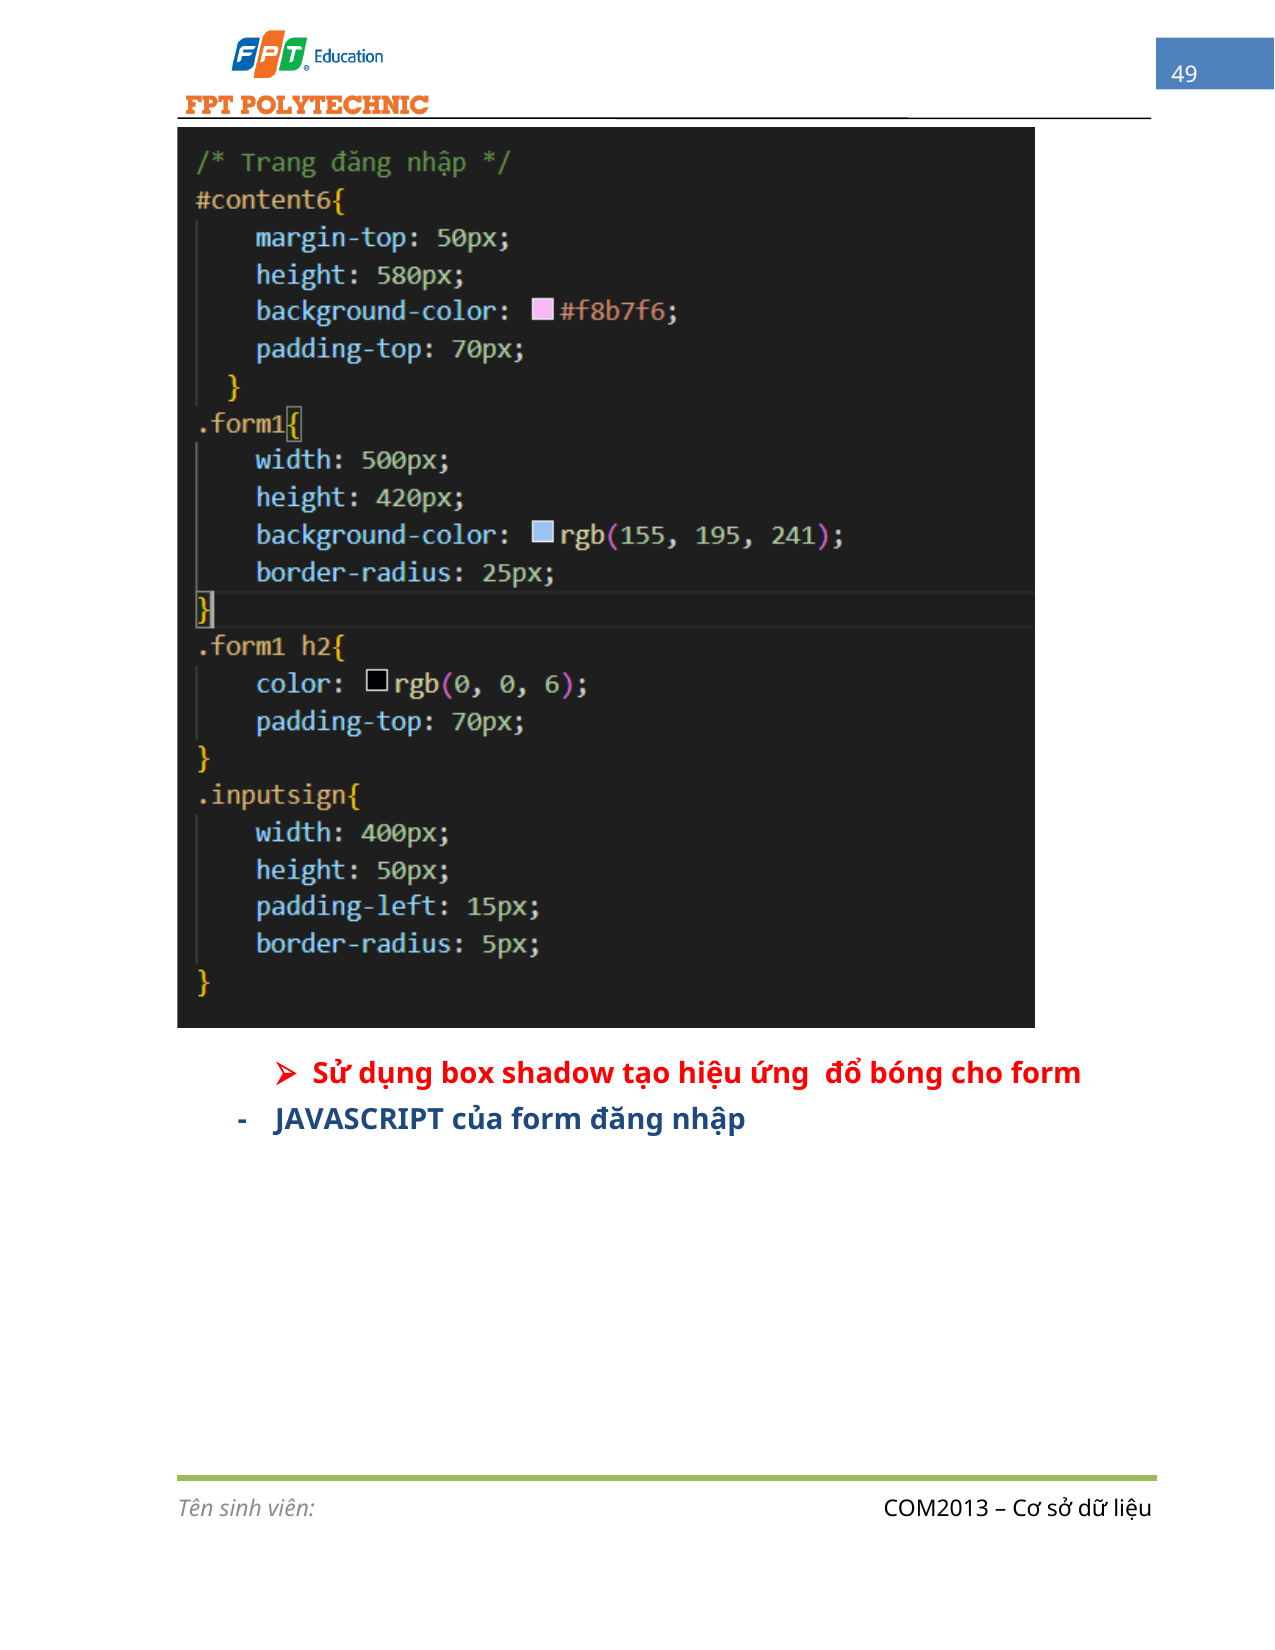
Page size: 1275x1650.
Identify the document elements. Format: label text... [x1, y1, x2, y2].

list JAVASCRIPT của form đăng nhập [237, 1098, 1157, 1138]
picture [177, 22, 437, 122]
list Sử dụng box shadow tạo hiệu ứng đổ bóng cho form [275, 1053, 1157, 1092]
picture [177, 127, 1035, 1028]
